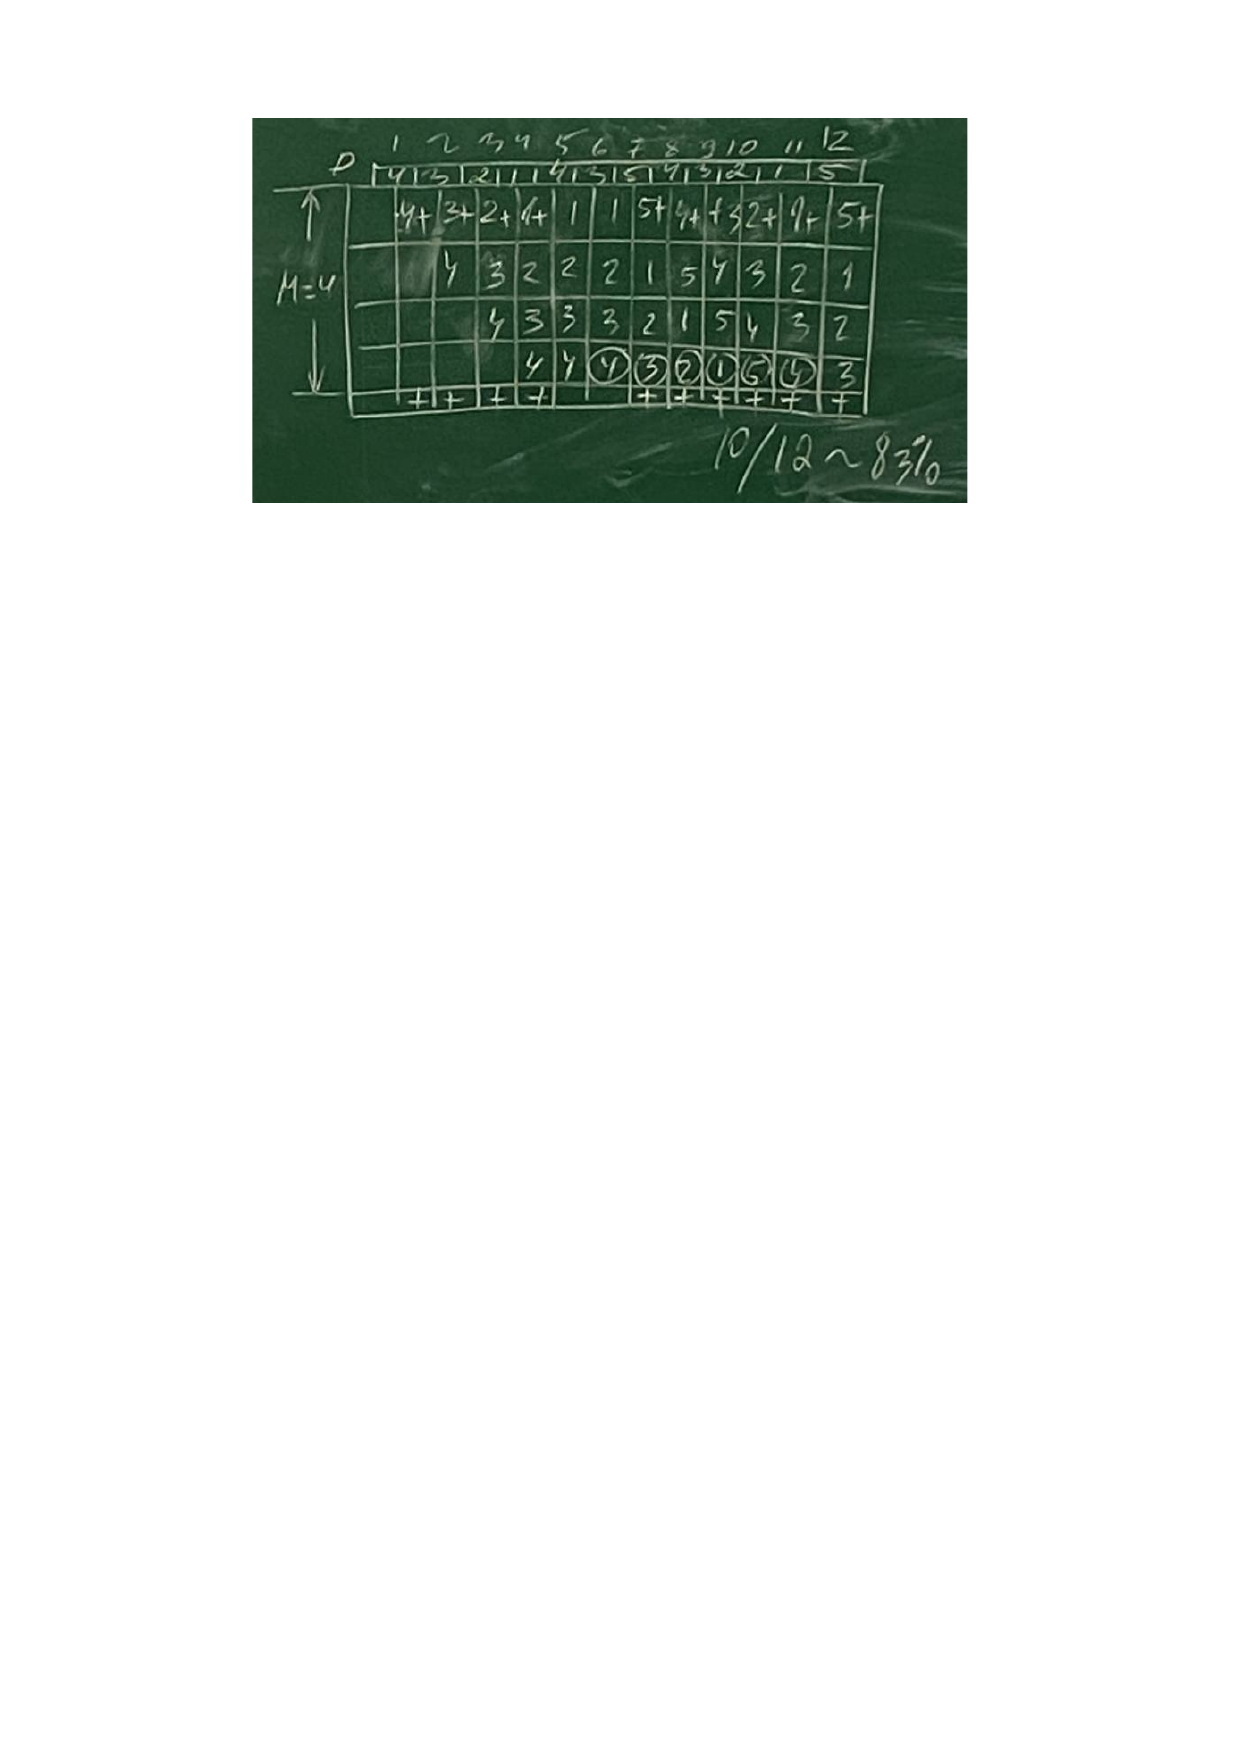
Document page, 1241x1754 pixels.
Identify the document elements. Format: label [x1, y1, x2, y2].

picture [252, 118, 968, 503]
